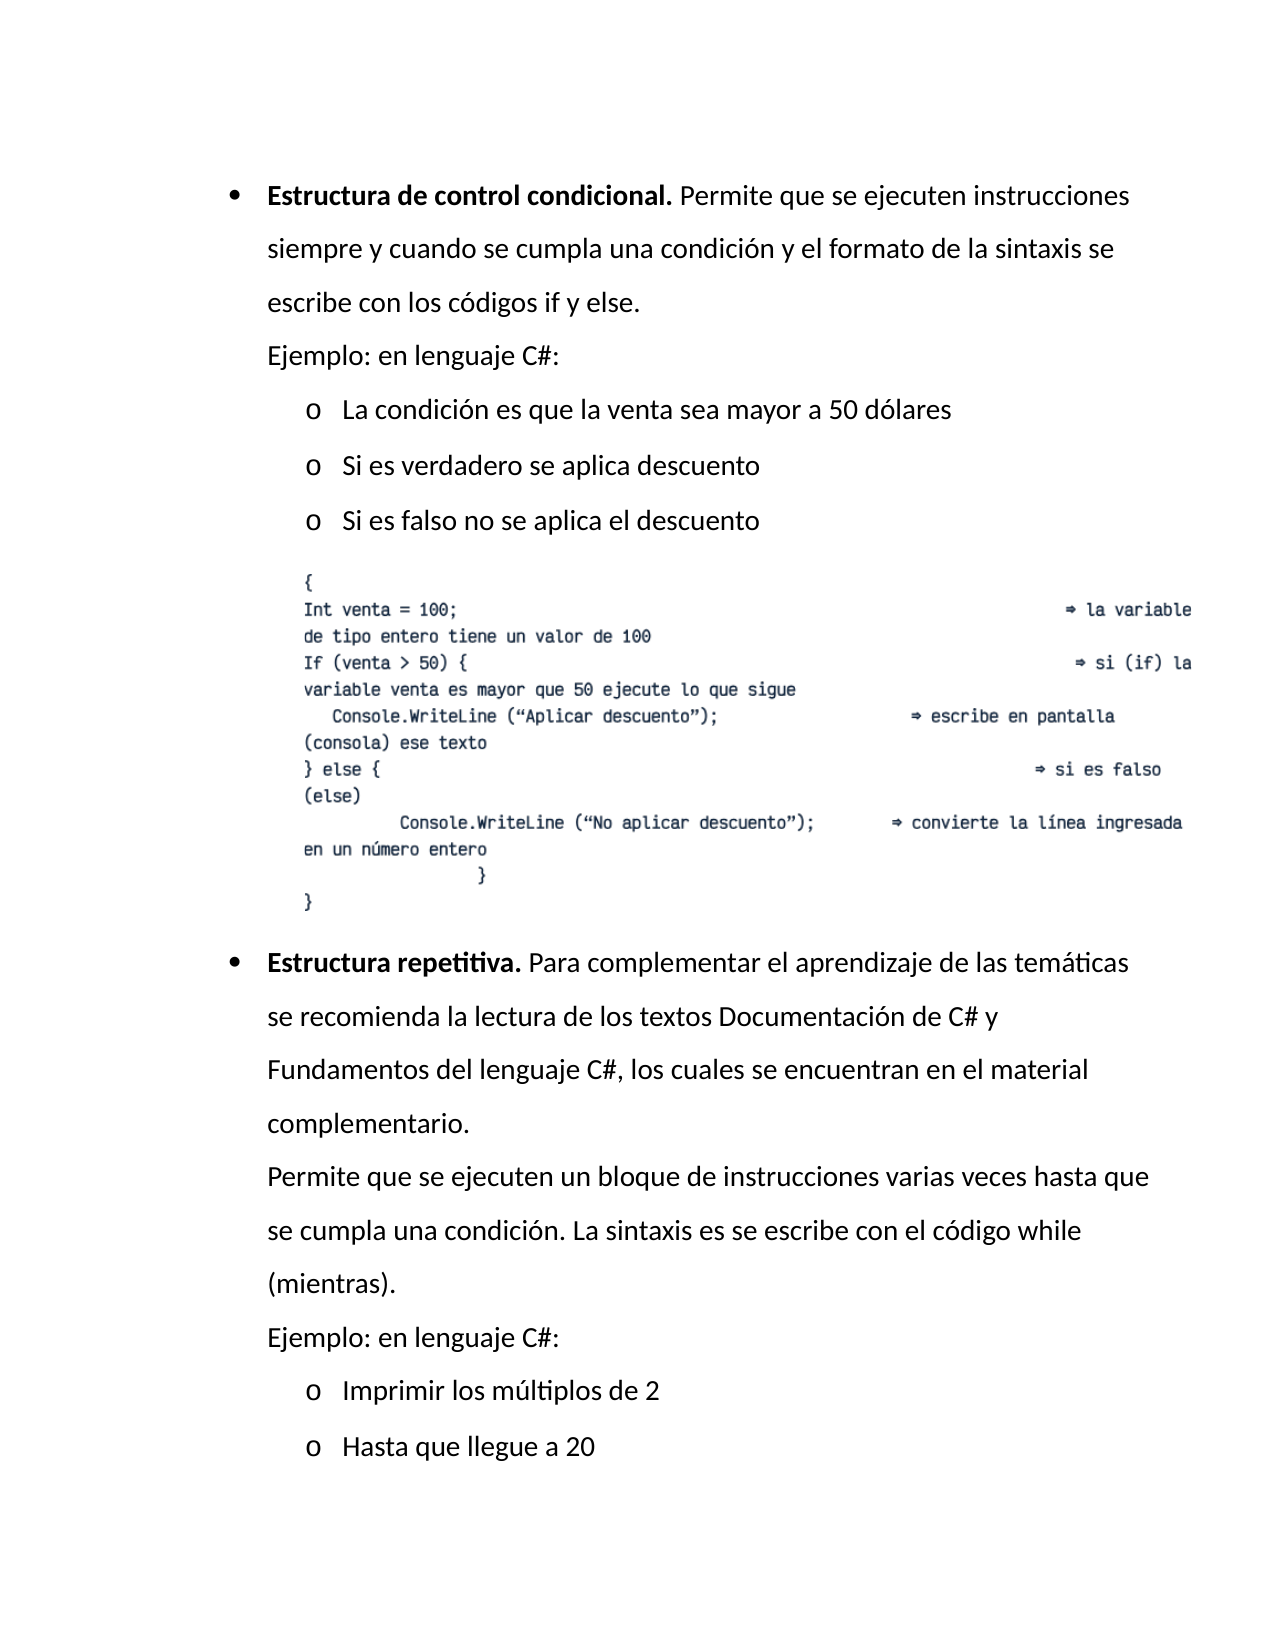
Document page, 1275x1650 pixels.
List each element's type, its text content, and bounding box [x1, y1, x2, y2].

list Estructura repetitiva. Para complementar el aprendizaje de las temáticas se recomienda la lectura de los textos Documentación de C# y Fundamentos del lenguaje C#, los cuales se encuentran en el material complementario. [229, 944, 1157, 1141]
list Si es falso no se aplica el descuento [304, 502, 1157, 539]
list Permite que se ejecuten un bloque de instrucciones varias veces hasta que se cumpla una condición. La sintaxis es se escribe con el código while (mientras). [267, 1158, 1157, 1301]
list Ejemplo: en lenguaje C#: [267, 1319, 1157, 1354]
list Si es verdadero se aplica descuento [304, 447, 1157, 484]
list Ejemplo: en lenguaje C#: [267, 337, 1157, 373]
list Imprimir los múltiplos de 2 [304, 1372, 1157, 1409]
picture [304, 574, 1192, 911]
list Estructura de control condicional. Permite que se ejecuten instrucciones siempre y cuando se cumpla una condición y el formato de la sintaxis se escribe con los códigos if y else. [229, 177, 1157, 320]
list Hasta que llegue a 20 [304, 1428, 1157, 1465]
list La condición es que la venta sea mayor a 50 dólares [304, 391, 1157, 428]
